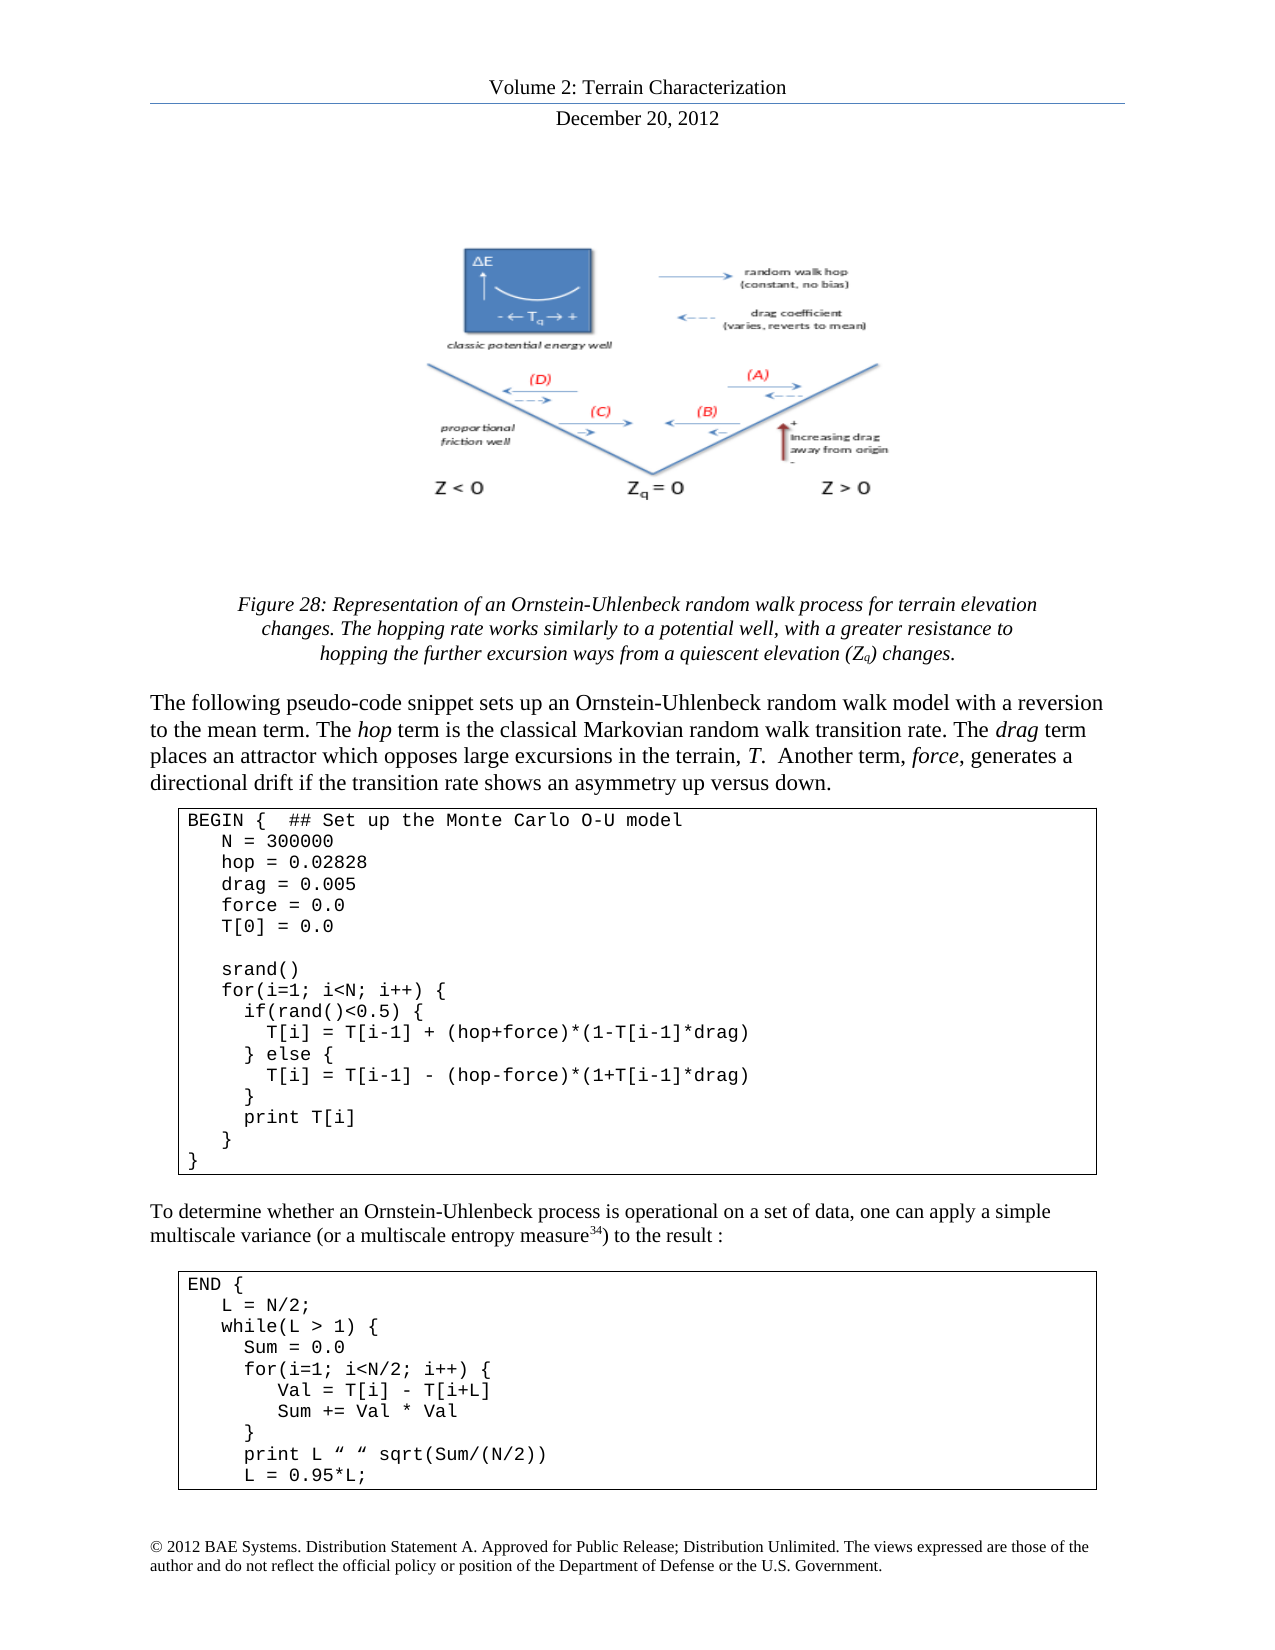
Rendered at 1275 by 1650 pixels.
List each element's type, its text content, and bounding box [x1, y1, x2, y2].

text print T[i] [179, 1105, 1096, 1126]
text N = 300000 [179, 829, 1096, 850]
text print L “ “ sqrt(Sum/(N/2)) [179, 1441, 1096, 1462]
text for(i=1; i<N/2; i++) { [179, 1356, 1096, 1377]
text T[0] = 0.0 [179, 914, 1096, 938]
text if(rand()<0.5) { [179, 999, 1096, 1020]
text } [179, 1147, 1096, 1174]
text } else { [179, 1041, 1096, 1062]
text L = 0.95*L; [179, 1462, 1096, 1489]
text To determine whether an Ornstein-Uhlenbeck process is operational on a set of data, one can apply a simple multiscale variance (or a multiscale entropy measure) to the result : [150, 1199, 1125, 1247]
text Val = T[i] - T[i+L] [179, 1377, 1096, 1399]
text } [179, 1126, 1096, 1147]
text } [179, 1084, 1096, 1105]
text Sum += Val * Val [179, 1399, 1096, 1420]
text hop = 0.02828 [179, 850, 1096, 871]
text drag = 0.005 [179, 871, 1096, 892]
text for(i=1; i<N; i++) { [179, 977, 1096, 999]
text BEGIN { ## Set up the Monte Carlo O-U model [179, 809, 1096, 829]
text T[i] = T[i-1] - (hop-force)*(1+T[i-1]*drag) [179, 1062, 1096, 1084]
text force = 0.0 [179, 892, 1096, 914]
text END { [179, 1272, 1096, 1292]
text The following pseudo-code snippet sets up an Ornstein-Uhlenbeck random walk model with a reversion to the mean term. The hop term is the classical Markovian random walk transition rate. The drag term places an attractor which opposes large excursions in the terrain, T. Another term, force, generates a directional drift if the transition rate shows an asymmetry up versus down. [150, 689, 1125, 795]
text T[i] = T[i-1] + (hop+force)*(1-T[i-1]*drag) [179, 1020, 1096, 1041]
text while(L > 1) { [179, 1314, 1096, 1335]
text } [179, 1420, 1096, 1441]
text L = N/2; [179, 1292, 1096, 1314]
text Sum = 0.0 [179, 1335, 1096, 1356]
text srand() [179, 956, 1096, 977]
